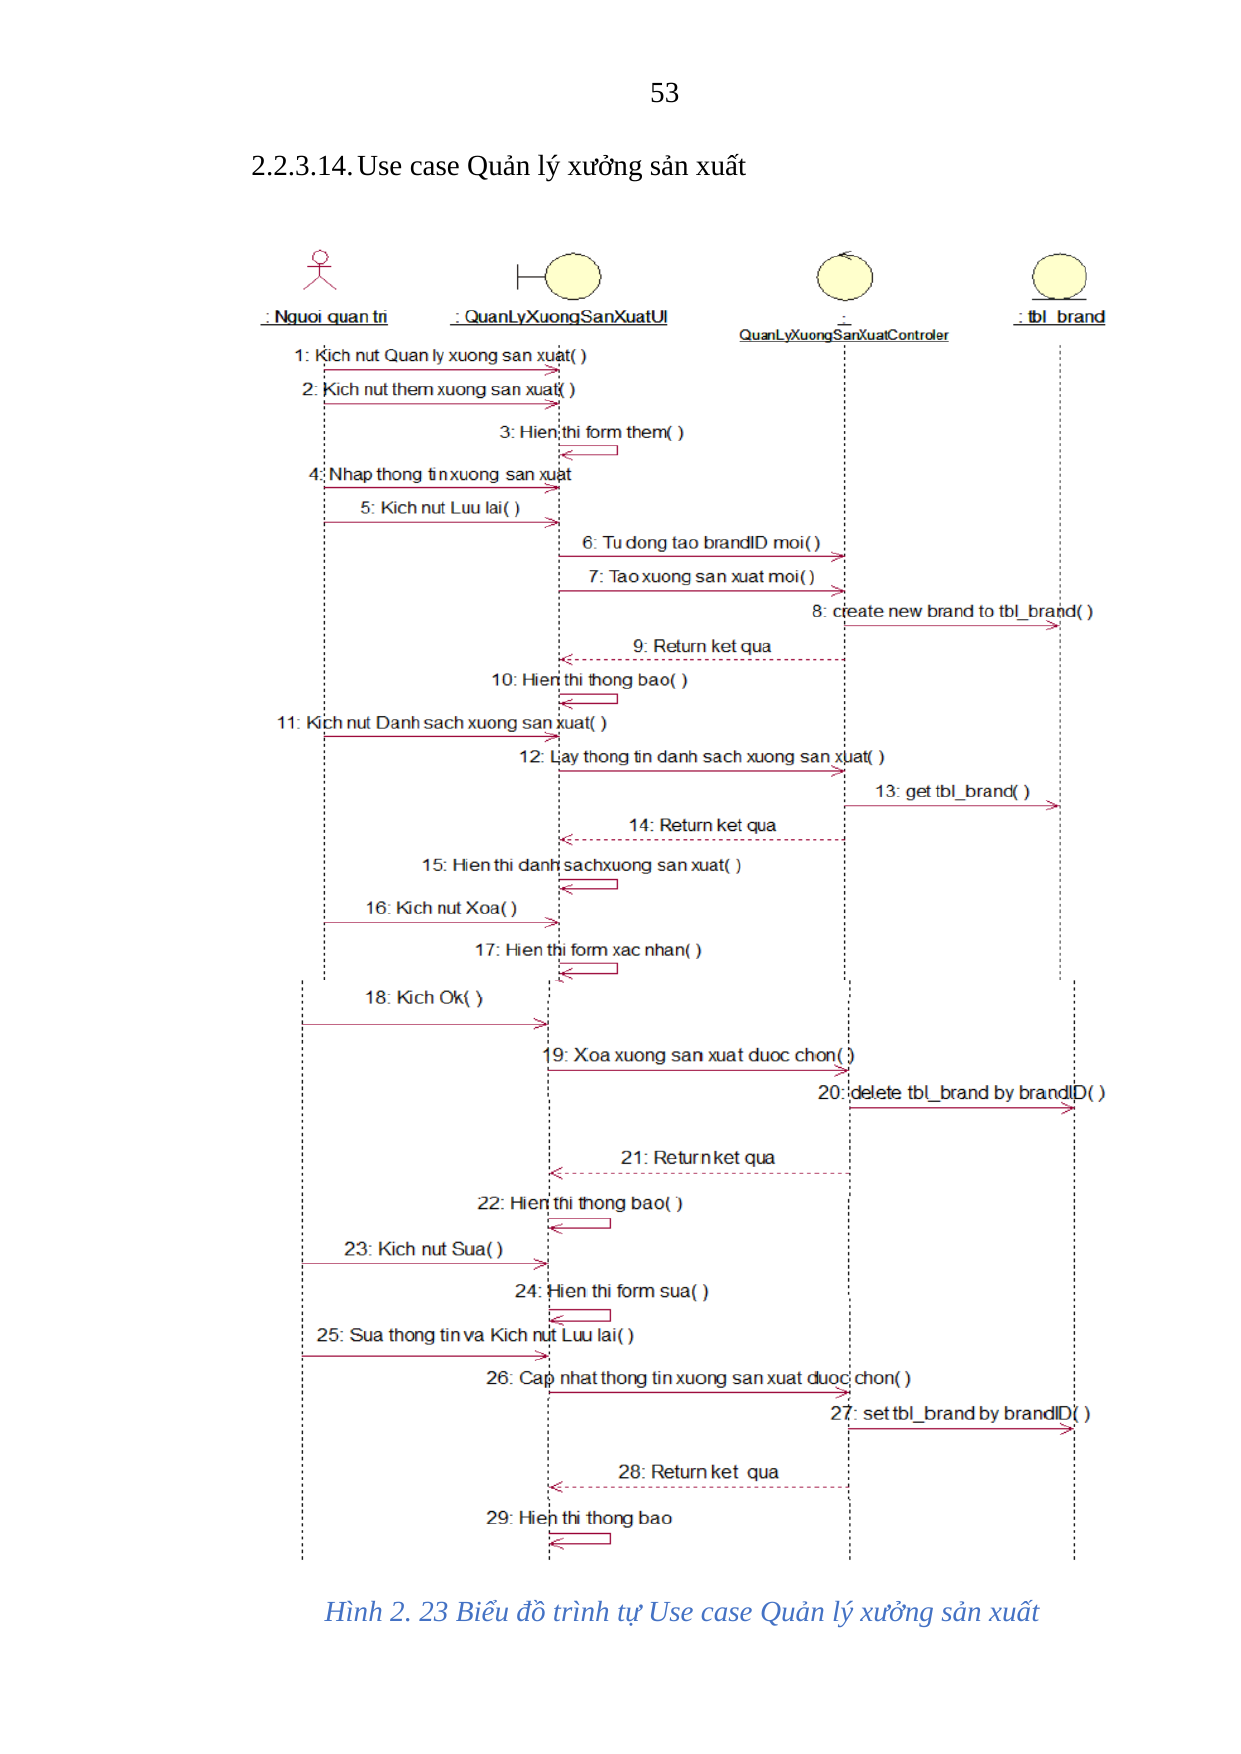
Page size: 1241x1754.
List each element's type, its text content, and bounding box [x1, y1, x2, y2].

picture [244, 244, 1160, 1561]
list Use case Quản lý xưởng sản xuất [251, 148, 1122, 181]
text Hình 2. 23 Biểu đồ trình tự Use case Quản lý xưởng sản xuất [244, 1594, 1122, 1627]
